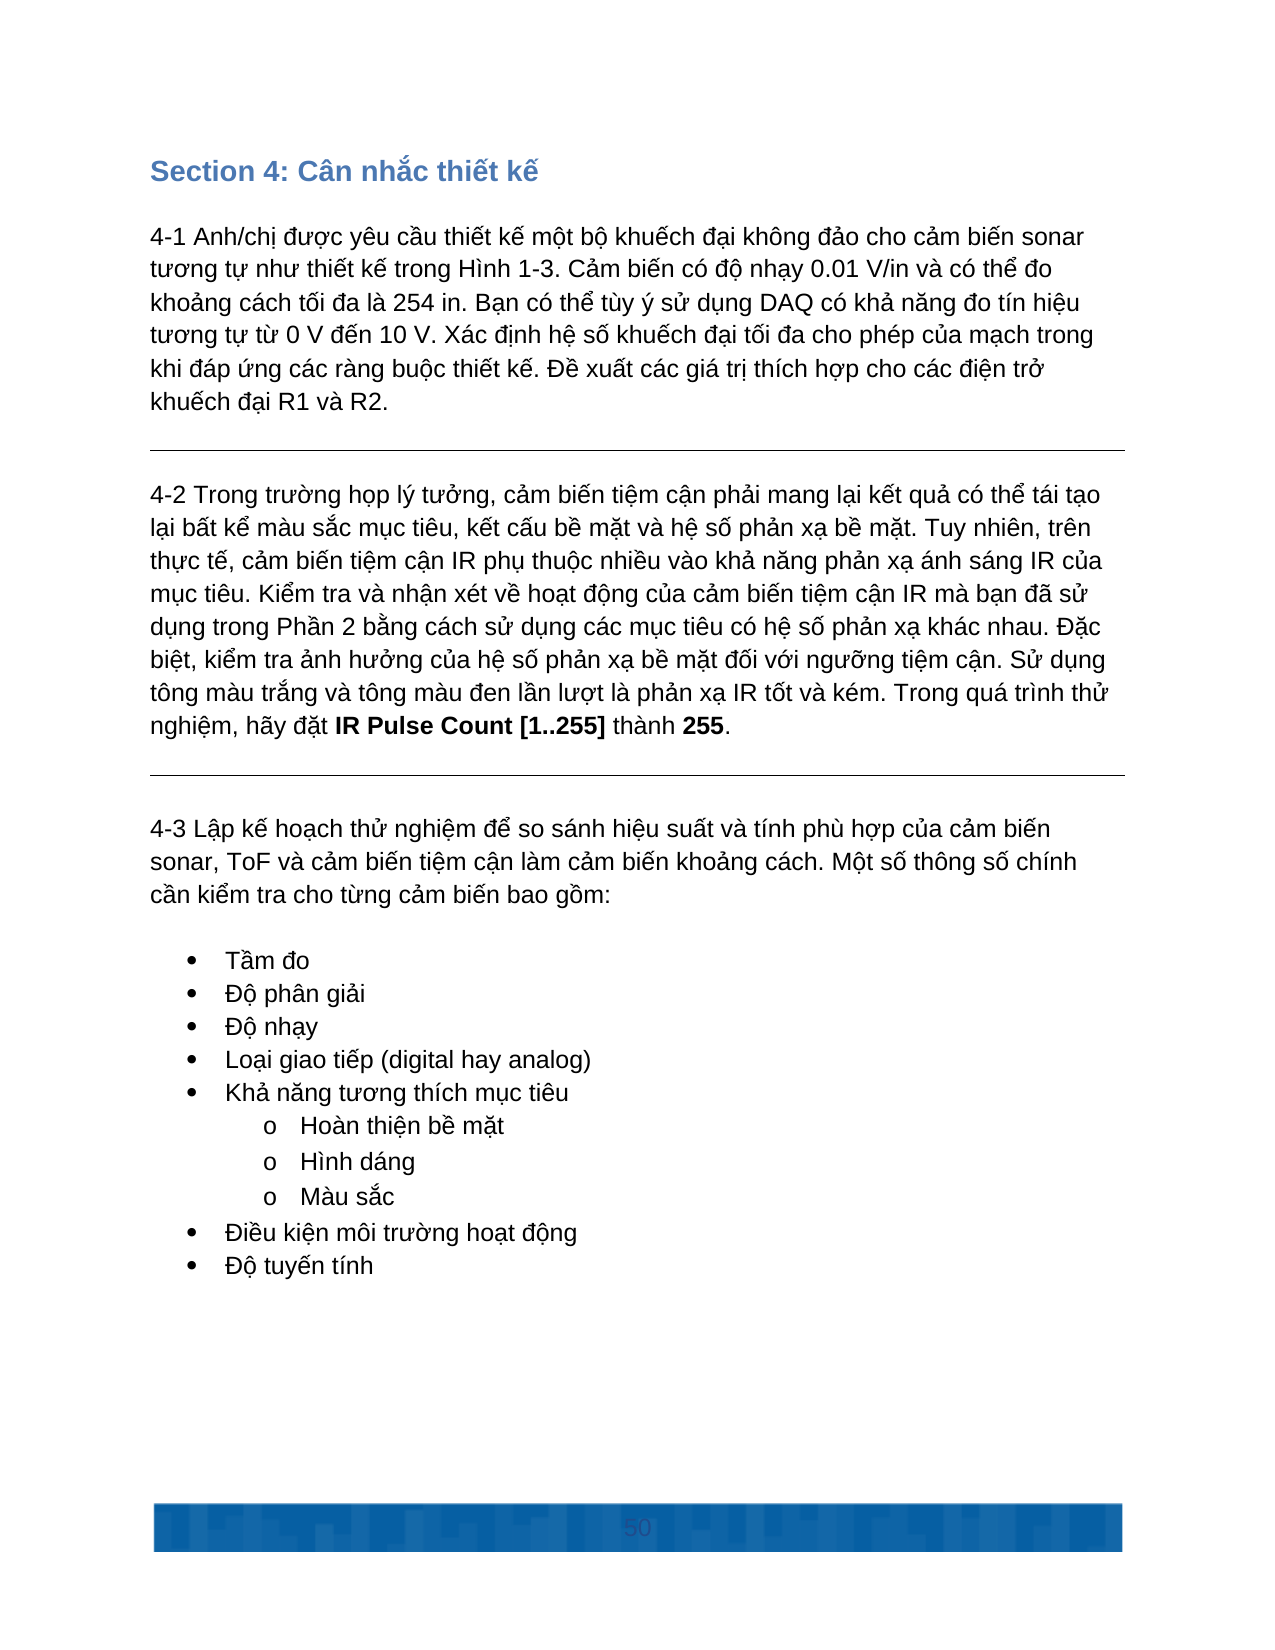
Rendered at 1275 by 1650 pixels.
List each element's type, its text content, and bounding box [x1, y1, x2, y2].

list Tầm đo [187, 946, 1125, 974]
list Loại giao tiếp (digital hay analog) [187, 1045, 1125, 1074]
list Hoàn thiện bề mặt [262, 1111, 1125, 1142]
subtitle Section 4: Cân nhắc thiết kế [150, 154, 1125, 188]
text 4-3 Lập kế hoạch thử nghiệm để so sánh hiệu suất và tính phù hợp của cảm biến sonar, ToF và cảm biến tiệm cận làm cảm biến khoảng cách. Một số thông số chính cần kiểm tra cho từng cảm biến bao gồm: [150, 813, 1125, 908]
picture [153, 1503, 1123, 1552]
text 4-1 Anh/chị được yêu cầu thiết kế một bộ khuếch đại không đảo cho cảm biến sonar tương tự như thiết kế trong Hình 1-3. Cảm biến có độ nhạy 0.01 V/in và có thể đo khoảng cách tối đa là 254 in. Bạn có thể tùy ý sử dụng DAQ có khả năng đo tín hiệu tương tự từ 0 V đến 10 V. Xác định hệ số khuếch đại tối đa cho phép của mạch trong khi đáp ứng các ràng buộc thiết kế. Đề xuất các giá trị thích hợp cho các điện trở khuếch đại R1 và R2. [150, 221, 1125, 415]
list Điều kiện môi trường hoạt động [187, 1218, 1125, 1247]
list Độ phân giải [187, 979, 1125, 1008]
list Hình dáng [262, 1147, 1125, 1178]
list Độ tuyến tính [187, 1251, 1125, 1280]
list Độ nhạy [187, 1012, 1125, 1041]
list Màu sắc [262, 1182, 1125, 1213]
list Khả năng tương thích mục tiêu [187, 1078, 1125, 1107]
text 4-2 Trong trường họp lý tưởng, cảm biến tiệm cận phải mang lại kết quả có thể tái tạo lại bất kể màu sắc mục tiêu, kết cấu bề mặt và hệ số phản xạ bề mặt. Tuy nhiên, trên thực tế, cảm biến tiệm cận IR phụ thuộc nhiều vào khả năng phản xạ ánh sáng IR của mục tiêu. Kiểm tra và nhận xét về hoạt động của cảm biến tiệm cận IR mà bạn đã sử dụng trong Phần 2 bằng cách sử dụng các mục tiêu có hệ số phản xạ khác nhau. Đặc biệt, kiểm tra ảnh hưởng của hệ số phản xạ bề mặt đối với ngưỡng tiệm cận. Sử dụng tông màu trắng và tông màu đen lần lượt là phản xạ IR tốt và kém. Trong quá trình thử nghiệm, hãy đặt IR Pulse Count [1..255] thành 255. [150, 480, 1125, 740]
